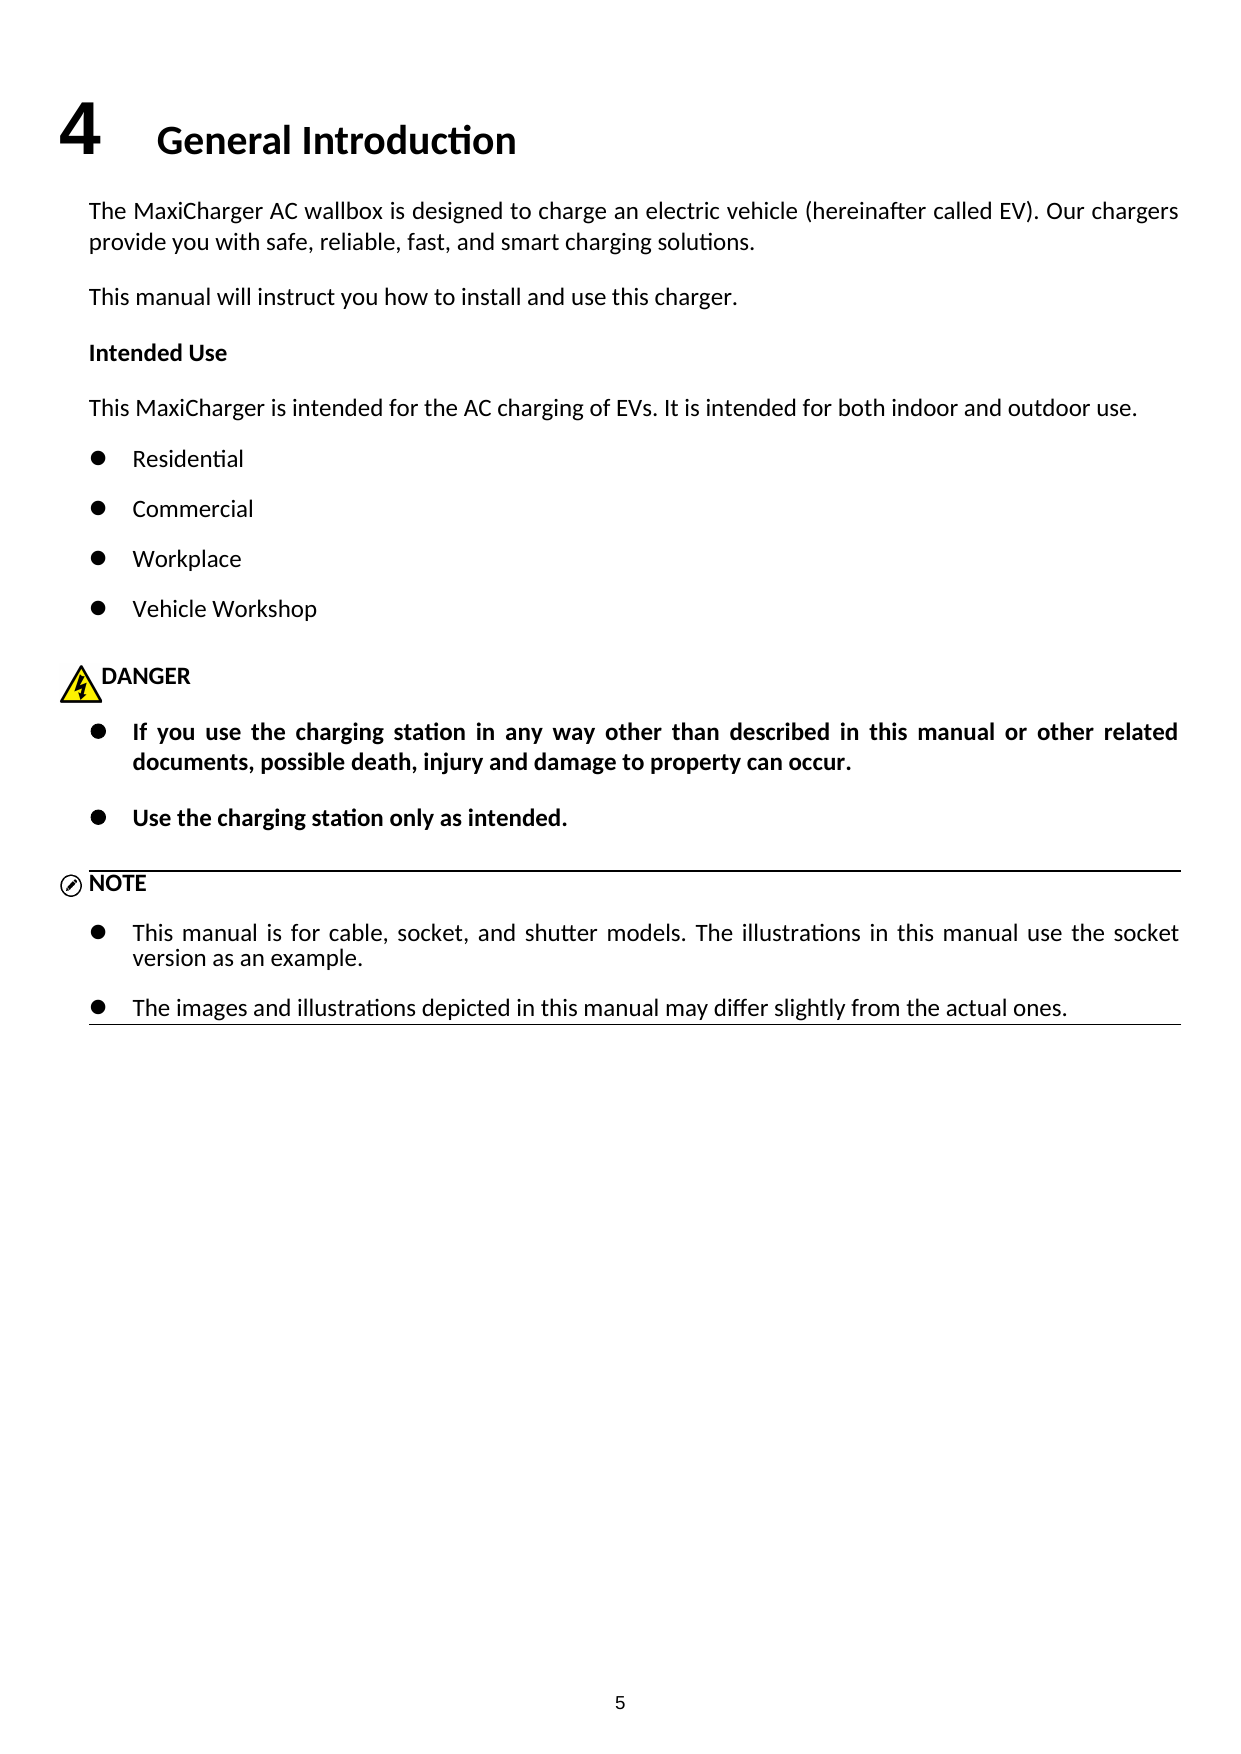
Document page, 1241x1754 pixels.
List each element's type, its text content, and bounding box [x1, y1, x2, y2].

text The MaxiCharger AC wallbox is designed to charge an electric vehicle (hereinafter called EV). Our chargers provide you with safe, reliable, fast, and smart charging solutions. [89, 195, 1181, 256]
text DANGER [89, 660, 1181, 691]
list Vehicle Workshop [89, 598, 1181, 623]
list The images and illustrations depicted in this manual may differ slightly from the actual ones. [89, 995, 1181, 1024]
list Use the charging station only as intended. [89, 802, 1181, 832]
list This manual is for cable, socket, and shutter models. The illustrations in this manual use the socket version as an example. [89, 920, 1181, 972]
text Intended Use [89, 337, 1181, 367]
list Commercial [89, 498, 1181, 523]
text This MaxiCharger is intended for the AC charging of EVs. It is intended for both indoor and outdoor use. [89, 392, 1181, 423]
text NOTE [89, 872, 1181, 897]
list If you use the charging station in any way other than described in this manual or other related documents, possible death, injury and damage to property can occur. [89, 716, 1181, 777]
text This manual will instruct you how to install and use this charger. [89, 281, 1181, 312]
picture [59, 663, 103, 705]
text General Introduction [59, 84, 1181, 170]
list Residential [89, 448, 1181, 473]
list Workplace [89, 548, 1181, 573]
picture [59, 873, 83, 898]
